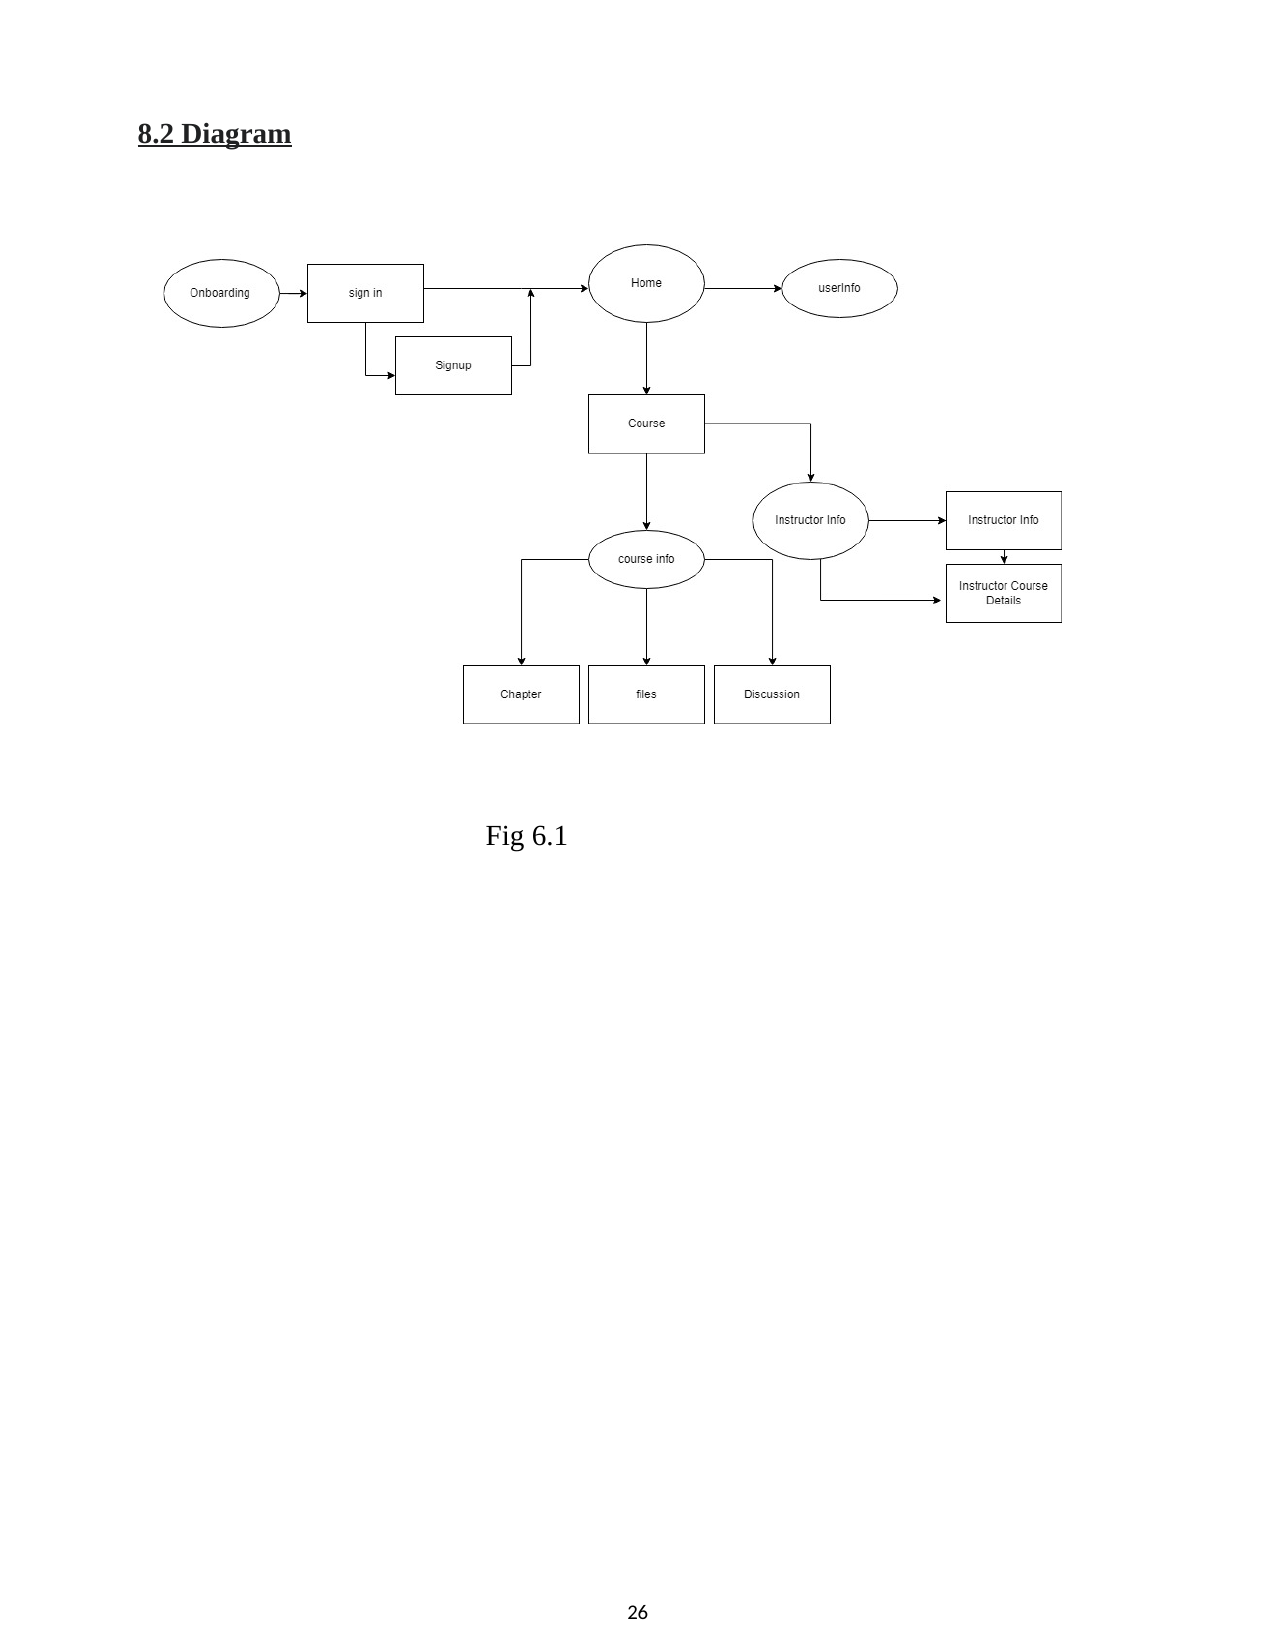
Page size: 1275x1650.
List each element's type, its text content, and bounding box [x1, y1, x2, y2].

text Fig 6.1 [75, 818, 1200, 852]
picture [163, 244, 1062, 724]
text 8.2 Diagram [75, 116, 1200, 150]
